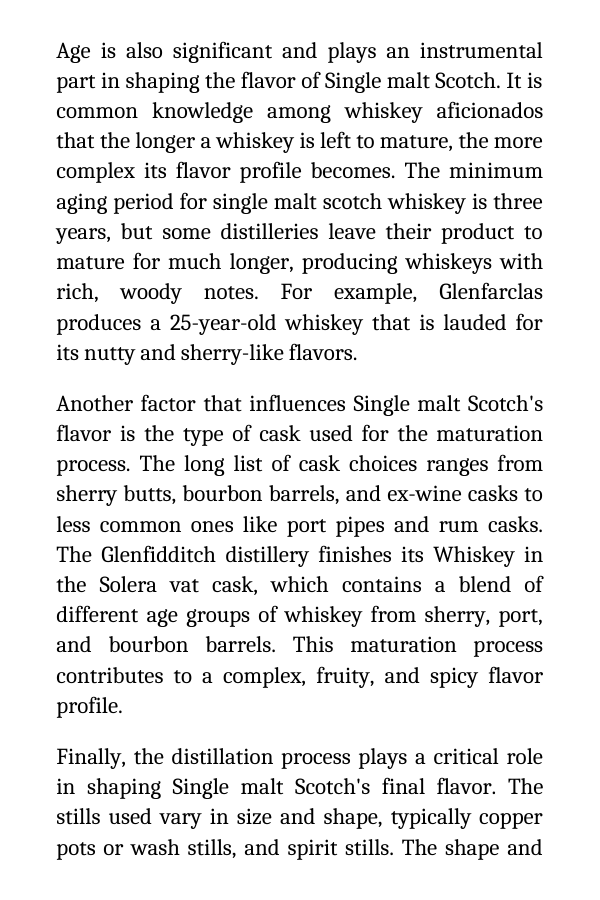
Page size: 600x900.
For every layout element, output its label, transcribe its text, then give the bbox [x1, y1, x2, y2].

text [56, 744, 544, 861]
text Another factor that influences Single malt Scotch's flavor is the type of cask used for the maturation process. The long list of cask choices ranges from sherry butts, bourbon barrels, and ex-wine casks to less common ones like port pipes and rum casks. The Glenfidditch distillery finishes its Whiskey in the Solera vat cask, which contains a blend of different age groups of whiskey from sherry, port, and bourbon barrels. This maturation process contributes to a complex, fruity, and spicy flavor profile. [56, 391, 544, 719]
text Age is also significant and plays an instrumental part in shaping the flavor of Single malt Scotch. It is common knowledge among whiskey aficionados that the longer a whiskey is left to mature, the more complex its flavor profile becomes. The minimum aging period for single malt scotch whiskey is three years, but some distilleries leave their product to mature for much longer, producing whiskeys with rich, woody notes. For example, Glenfarclas produces a 25-year-old whiskey that is lauded for its nutty and sherry-like flavors. [56, 37, 544, 366]
